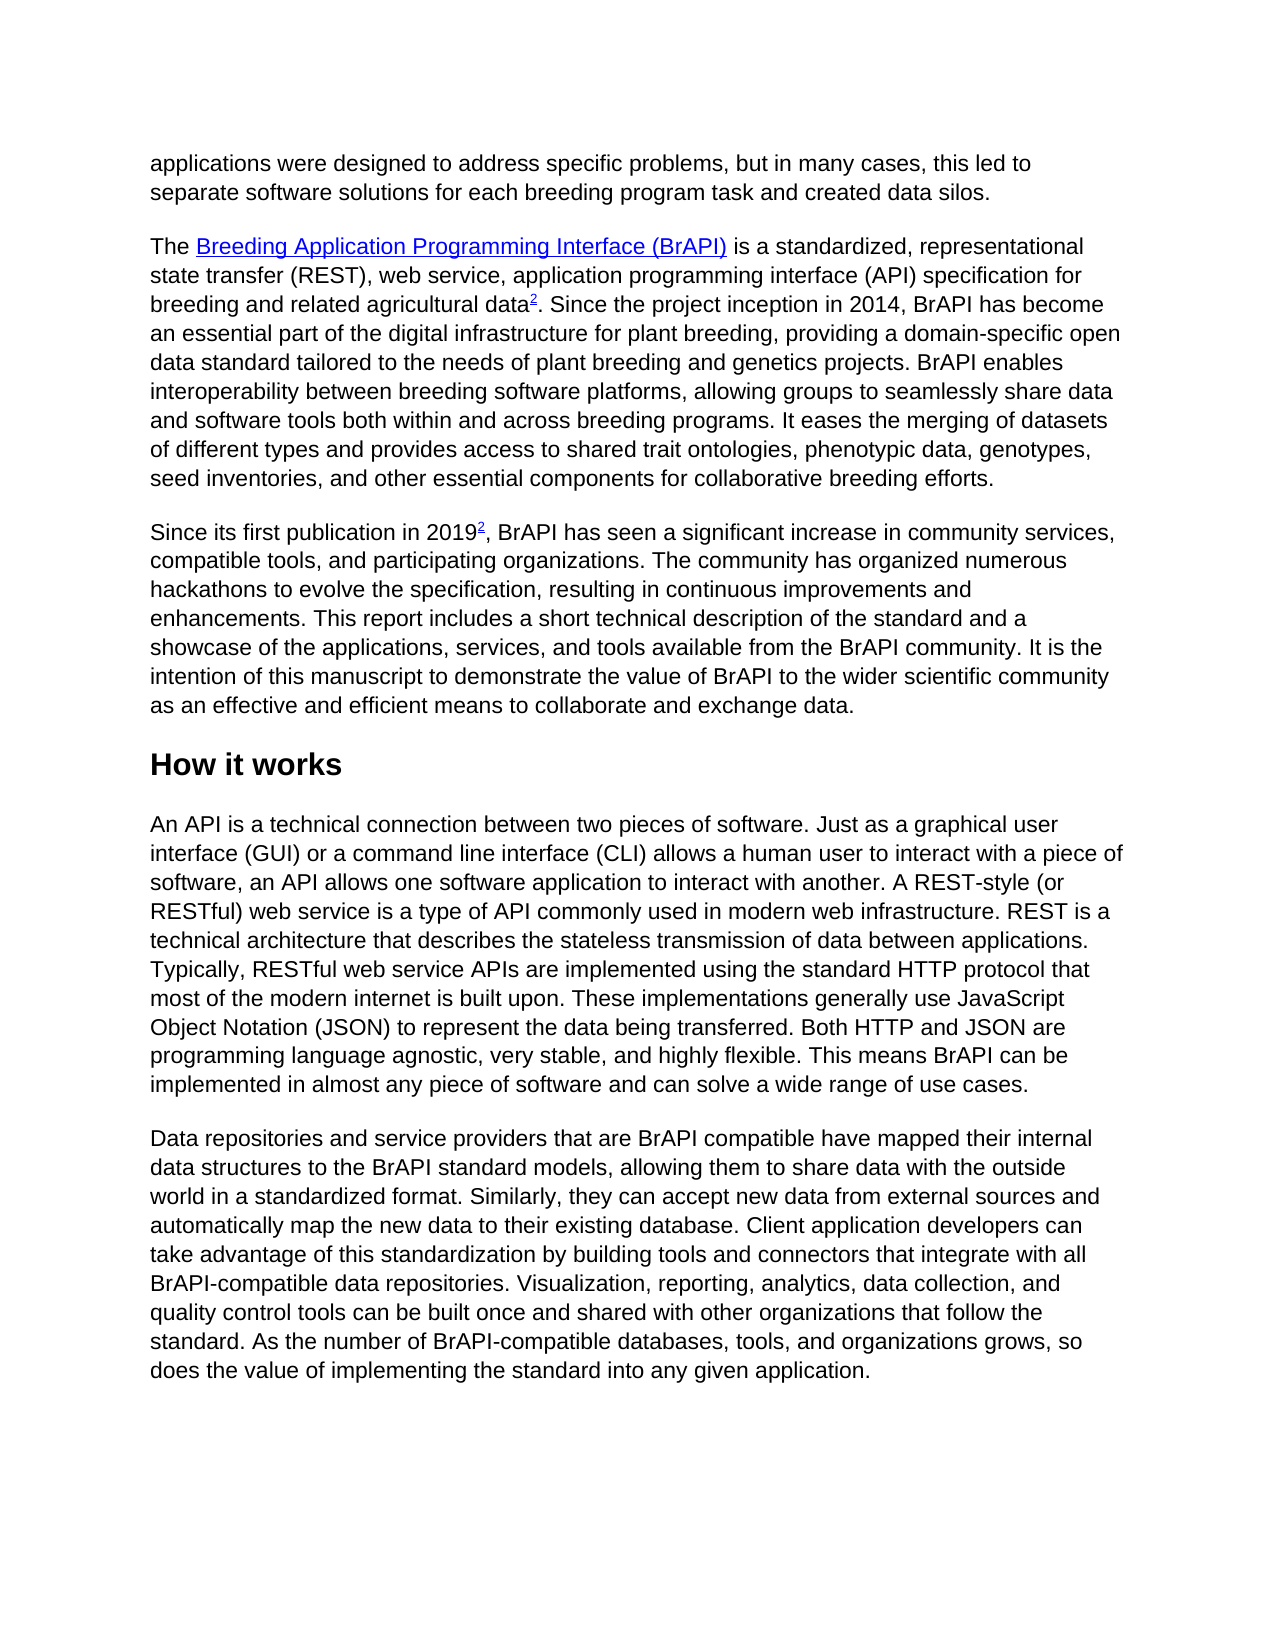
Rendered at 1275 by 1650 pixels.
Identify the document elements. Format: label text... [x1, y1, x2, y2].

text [150, 150, 1125, 205]
text The Breeding Application Programming Interface (BrAPI) is a standardized, representational state transfer (REST), web service, application programming interface (API) specification for breeding and related agricultural data2. Since the project inception in 2014, BrAPI has become an essential part of the digital infrastructure for plant breeding, providing a domain-specific open data standard tailored to the needs of plant breeding and genetics projects. BrAPI enables interoperability between breeding software platforms, allowing groups to seamlessly share data and software tools both within and across breeding programs. It eases the merging of datasets of different types and provides access to shared trait ontologies, phenotypic data, genotypes, seed inventories, and other essential components for collaborative breeding efforts. [150, 233, 1125, 491]
text Data repositories and service providers that are BrAPI compatible have mapped their internal data structures to the BrAPI standard models, allowing them to share data with the outside world in a standardized format. Similarly, they can accept new data from external sources and automatically map the new data to their existing database. Client application developers can take advantage of this standardization by building tools and connectors that integrate with all BrAPI-compatible data repositories. Visualization, reporting, analytics, data collection, and quality control tools can be built once and shared with other organizations that follow the standard. As the number of BrAPI-compatible databases, tools, and organizations grows, so does the value of implementing the standard into any given application. [150, 1125, 1125, 1383]
subtitle How it works [150, 746, 1125, 782]
text An API is a technical connection between two pieces of software. Just as a graphical user interface (GUI) or a command line interface (CLI) allows a human user to interact with a piece of software, an API allows one software application to interact with another. A REST-style (or RESTful) web service is a type of API commonly used in modern web infrastructure. REST is a technical architecture that describes the stateless transmission of data between applications. Typically, RESTful web service APIs are implemented using the standard HTTP protocol that most of the modern internet is built upon. These implementations generally use JavaScript Object Notation (JSON) to represent the data being transferred. Both HTTP and JSON are programming language agnostic, very stable, and highly flexible. This means BrAPI can be implemented in almost any piece of software and can solve a wide range of use cases. [150, 811, 1125, 1098]
text Since its first publication in 20192, BrAPI has seen a significant increase in community services, compatible tools, and participating organizations. The community has organized numerous hackathons to evolve the specification, resulting in continuous improvements and enhancements. This report includes a short technical description of the standard and a showcase of the applications, services, and tools available from the BrAPI community. It is the intention of this manuscript to demonstrate the value of BrAPI to the wider scientific community as an effective and efficient means to collaborate and exchange data. [150, 518, 1125, 719]
